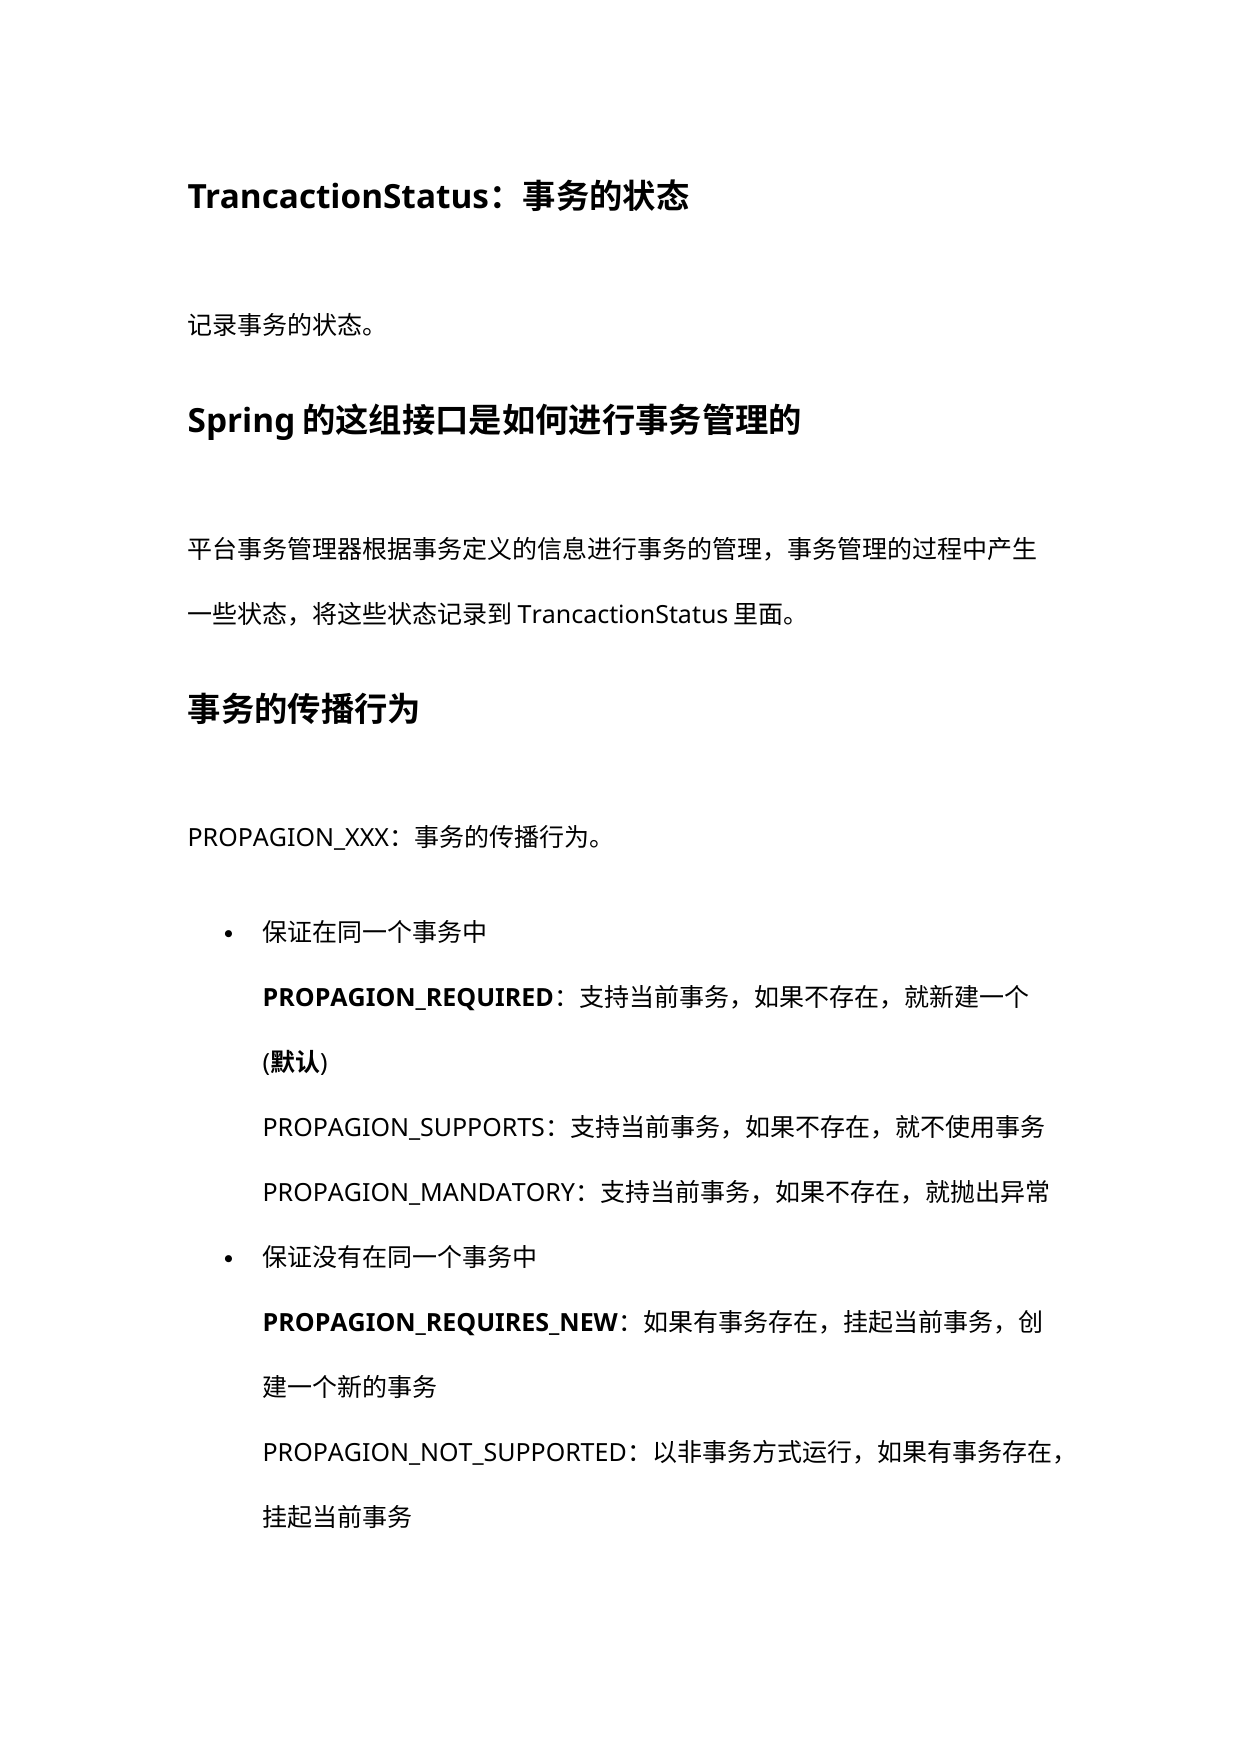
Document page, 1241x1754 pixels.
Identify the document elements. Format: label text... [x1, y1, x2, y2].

text PROPAGION_XXX：事务的传播行为。 [187, 803, 1053, 868]
subtitle 事务的传播行为 [187, 674, 1053, 739]
text 平台事务管理器根据事务定义的信息进行事务的管理，事务管理的过程中产生一些状态，将这些状态记录到TrancactionStatus里面。 [187, 515, 1053, 645]
text 记录事务的状态。 [187, 291, 1053, 356]
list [225, 1252, 1053, 1577]
subtitle TrancactionStatus：事务的状态 [187, 162, 1053, 227]
subtitle Spring的这组接口是如何进行事务管理的 [187, 386, 1053, 451]
list 保证在同一个事务中 PROPAGION_REQUIRED：支持当前事务，如果不存在，就新建一个(默认) PROPAGION_SUPPORTS：支持当前事务，如果不存在，就不使用事务 PROPAGION_MANDATORY：支持当前事务，如果不存在，就抛出异常 [225, 898, 1053, 1223]
